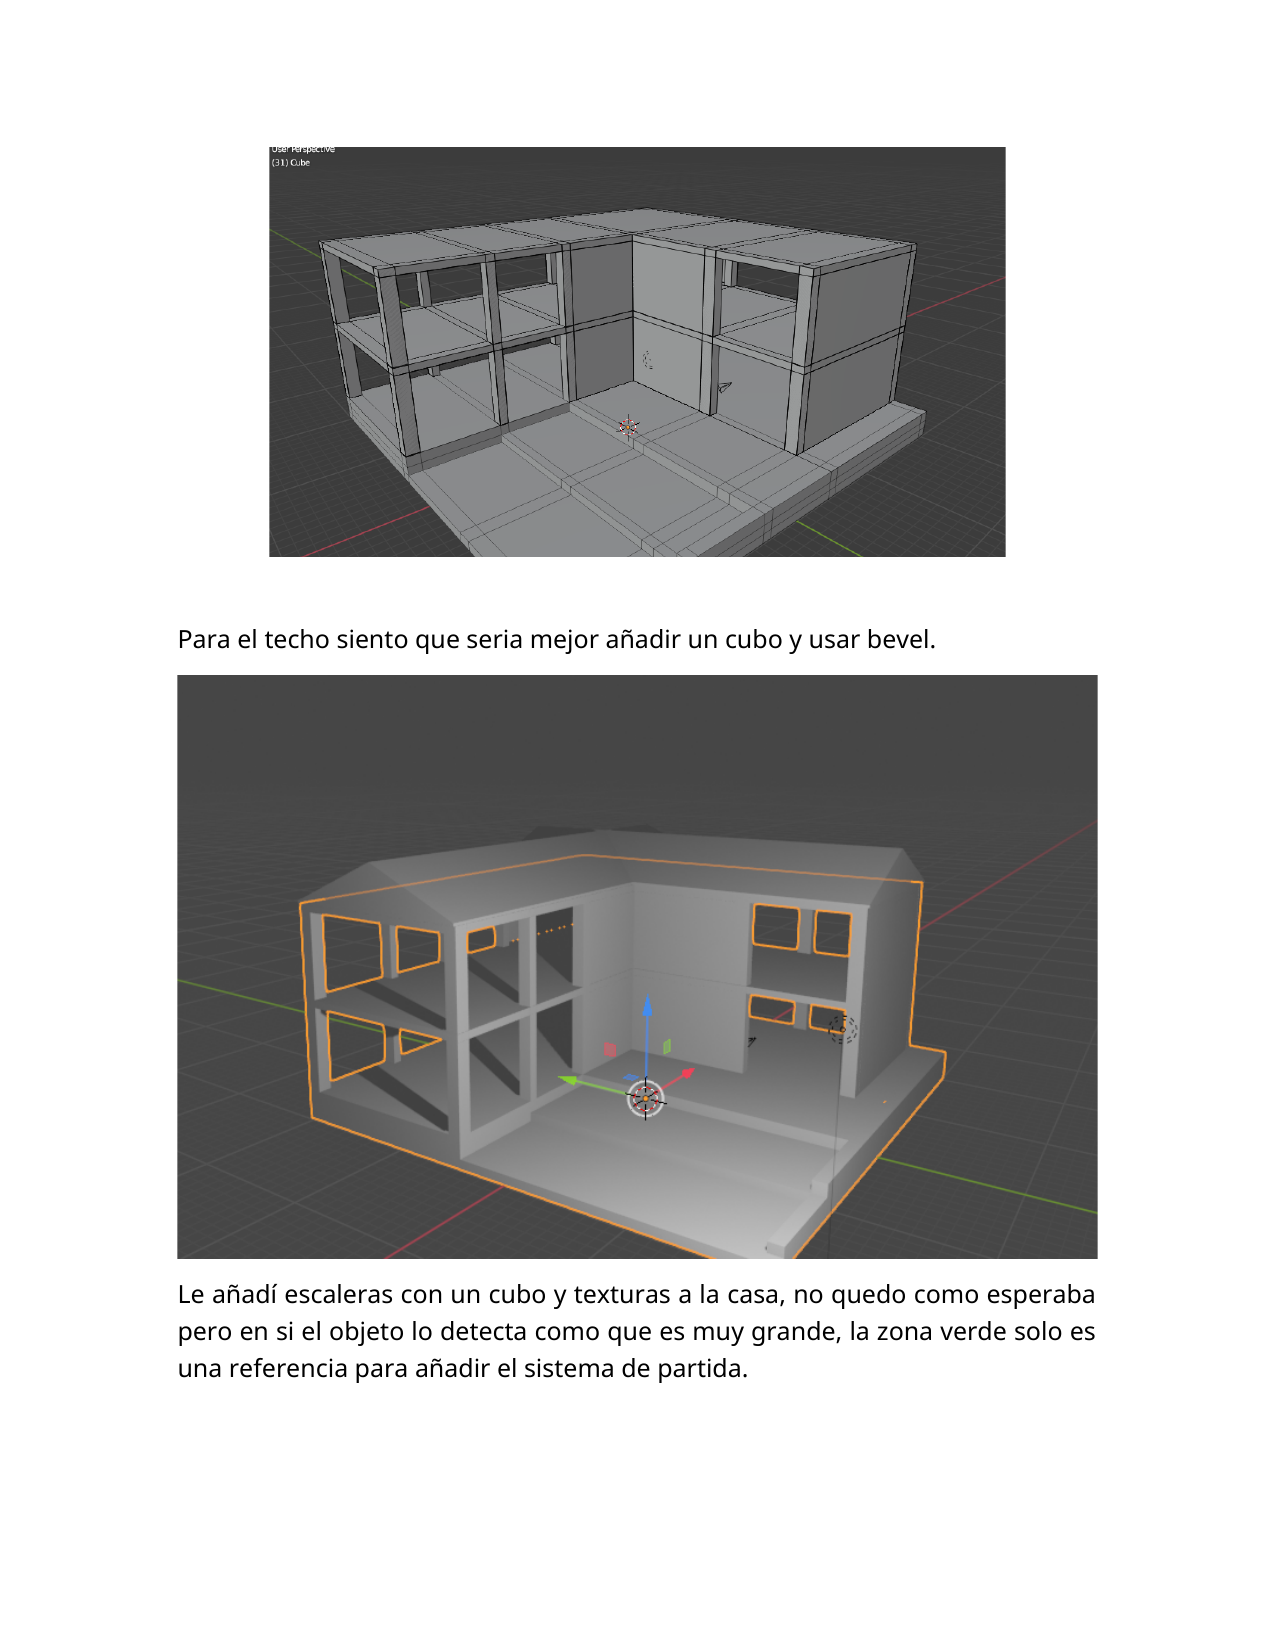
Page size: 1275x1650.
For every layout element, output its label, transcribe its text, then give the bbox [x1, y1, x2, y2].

picture [177, 675, 1098, 1259]
picture [269, 147, 1006, 557]
text Le añadí escaleras con un cubo y texturas a la casa, no quedo como esperaba pero en si el objeto lo detecta como que es muy grande, la zona verde solo es una referencia para añadir el sistema de partida. [177, 1277, 1098, 1384]
text Para el techo siento que seria mejor añadir un cubo y usar bevel. [177, 622, 1098, 656]
